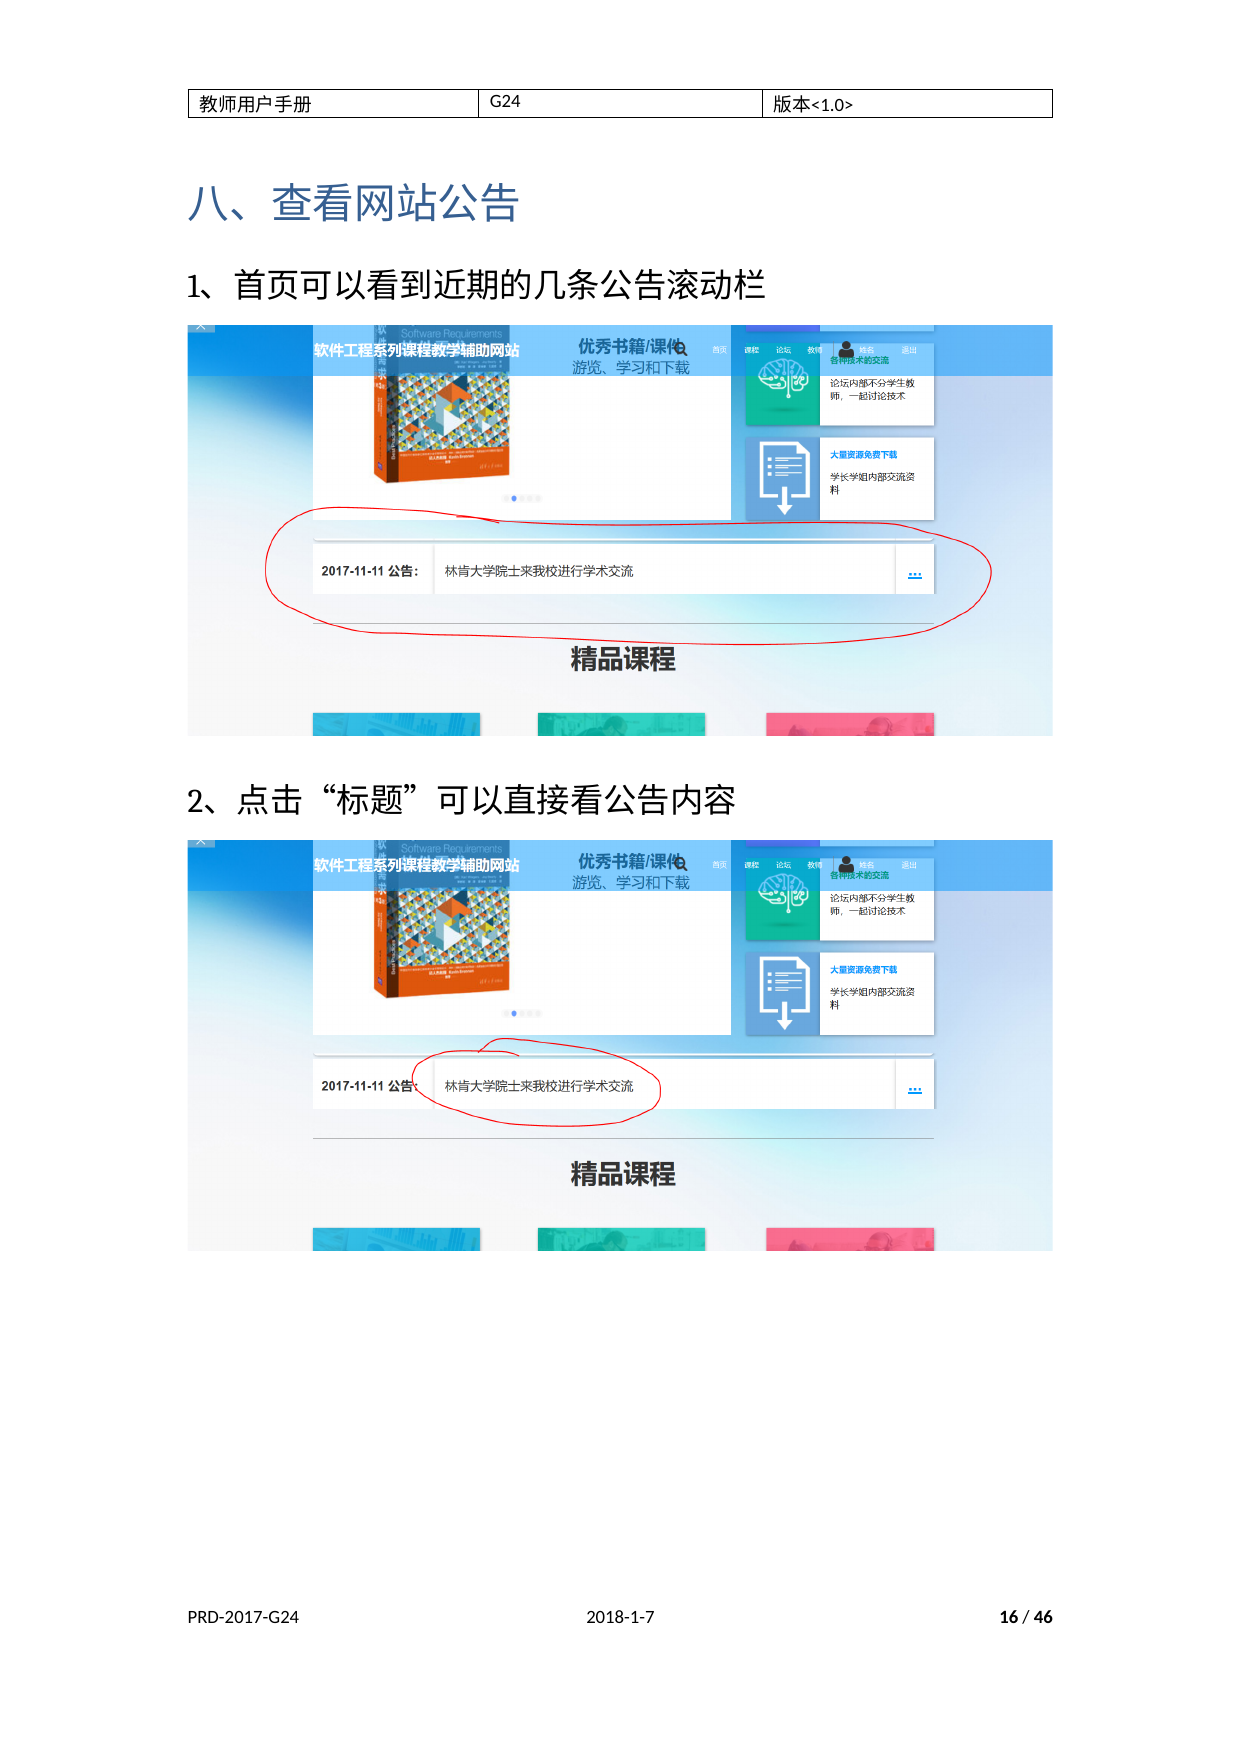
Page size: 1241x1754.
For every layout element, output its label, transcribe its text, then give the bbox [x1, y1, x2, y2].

subtitle 八、查看网站公告 [187, 168, 1053, 233]
subtitle 1、首页可以看到近期的几条公告滚动栏 [187, 250, 1053, 315]
picture [187, 840, 1053, 1251]
picture [187, 325, 1053, 736]
subtitle 2、点击“标题”可以直接看公告内容 [187, 765, 1053, 830]
